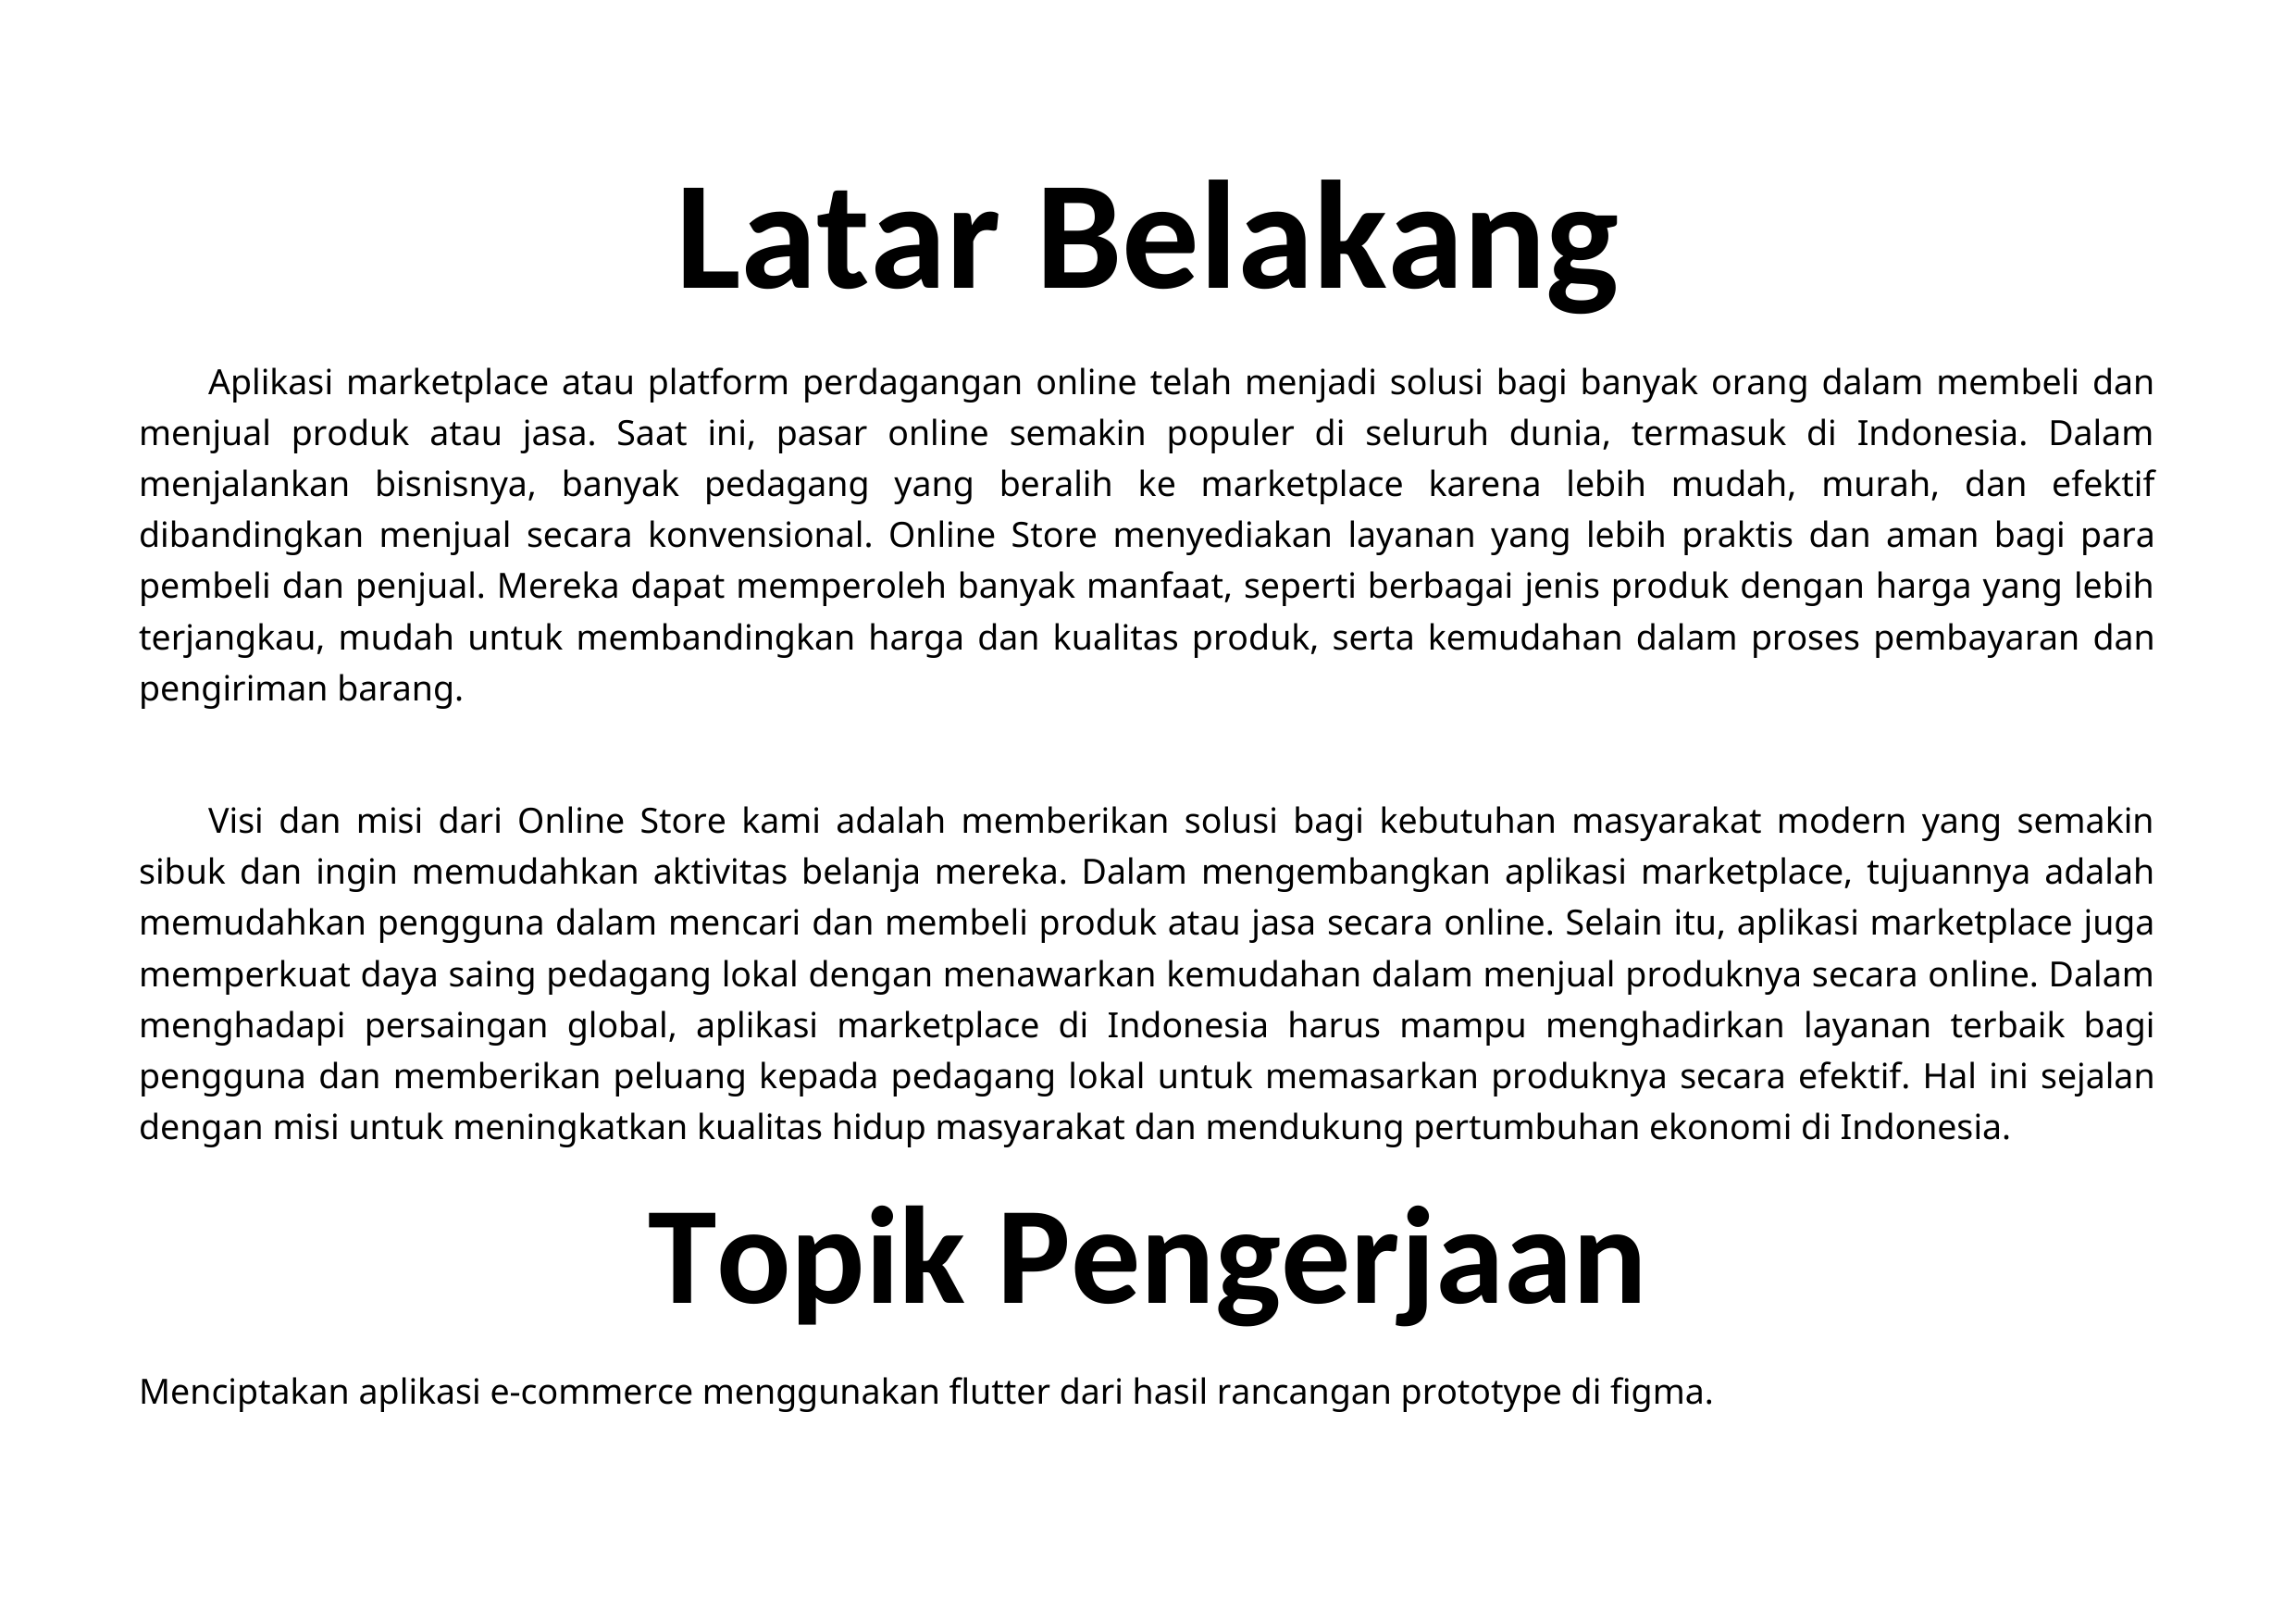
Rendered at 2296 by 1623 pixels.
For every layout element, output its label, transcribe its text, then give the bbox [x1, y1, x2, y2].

text Latar Belakang [139, 139, 2156, 327]
text Visi dan misi dari Online Store kami adalah memberikan solusi bagi kebutuhan masyarakat modern yang semakin sibuk dan ingin memudahkan aktivitas belanja mereka. Dalam mengembangkan aplikasi marketplace, tujuannya adalah memudahkan pengguna dalam mencari dan membeli produk atau jasa secara online. Selain itu, aplikasi marketplace juga memperkuat daya saing pedagang lokal dengan menawarkan kemudahan dalam menjual produknya secara online. Dalam menghadapi persaingan global, aplikasi marketplace di Indonesia harus mampu menghadirkan layanan terbaik bagi pengguna dan memberikan peluang kepada pedagang lokal untuk memasarkan produknya secara efektif. Hal ini sejalan dengan misi untuk meningkatkan kualitas hidup masyarakat dan mendukung pertumbuhan ekonomi di Indonesia. [139, 797, 2156, 1149]
text Topik Pengerjaan [139, 1169, 2156, 1338]
text Menciptakan aplikasi e-commerce menggunakan flutter dari hasil rancangan prototype di figma. [139, 1367, 2156, 1414]
text Aplikasi marketplace atau platform perdagangan online telah menjadi solusi bagi banyak orang dalam membeli dan menjual produk atau jasa. Saat ini, pasar online semakin populer di seluruh dunia, termasuk di Indonesia. Dalam menjalankan bisnisnya, banyak pedagang yang beralih ke marketplace karena lebih mudah, murah, dan efektif dibandingkan menjual secara konvensional. Online Store menyediakan layanan yang lebih praktis dan aman bagi para pembeli dan penjual. Mereka dapat memperoleh banyak manfaat, seperti berbagai jenis produk dengan harga yang lebih terjangkau, mudah untuk membandingkan harga dan kualitas produk, serta kemudahan dalam proses pembayaran dan pengiriman barang. [139, 357, 2156, 711]
